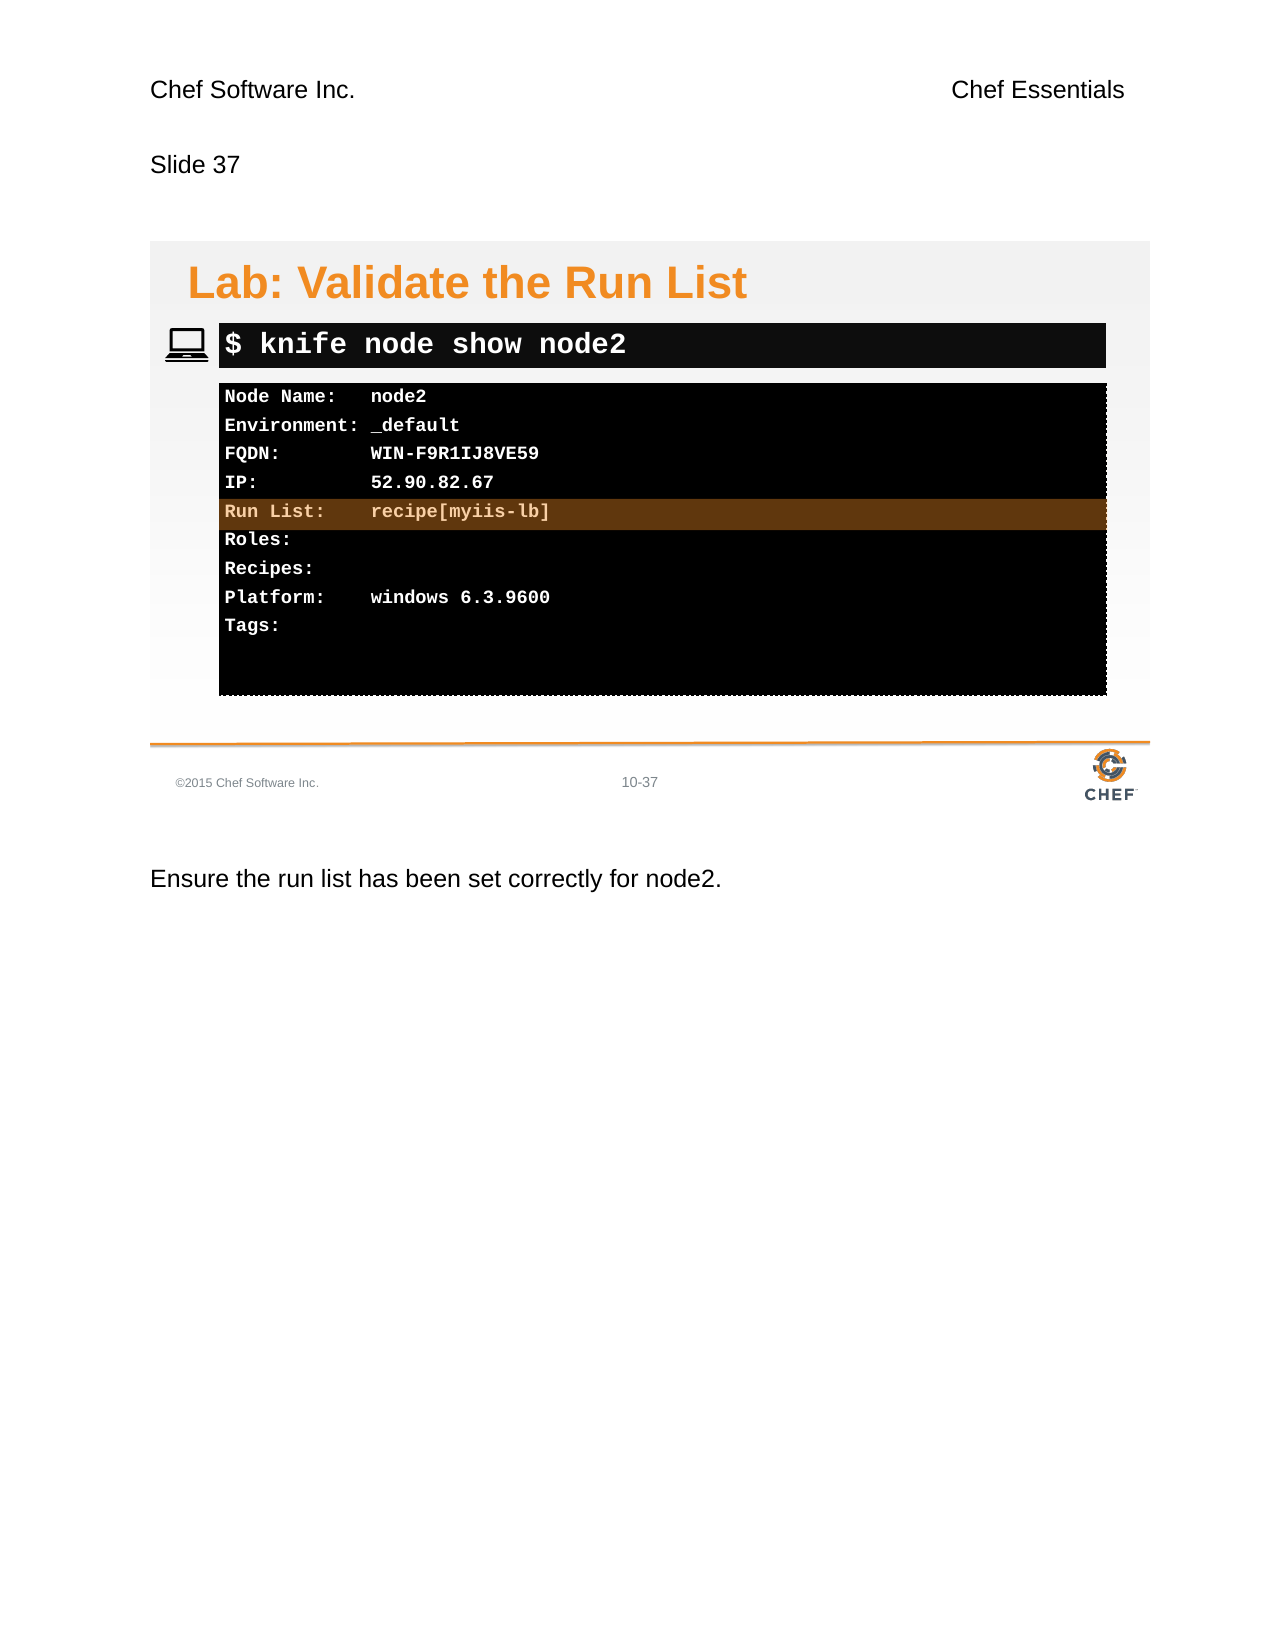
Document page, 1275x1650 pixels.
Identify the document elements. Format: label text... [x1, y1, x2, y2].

text Slide 37 [150, 150, 1125, 179]
text Ensure the run list has been set correctly for node2. [150, 864, 1125, 893]
